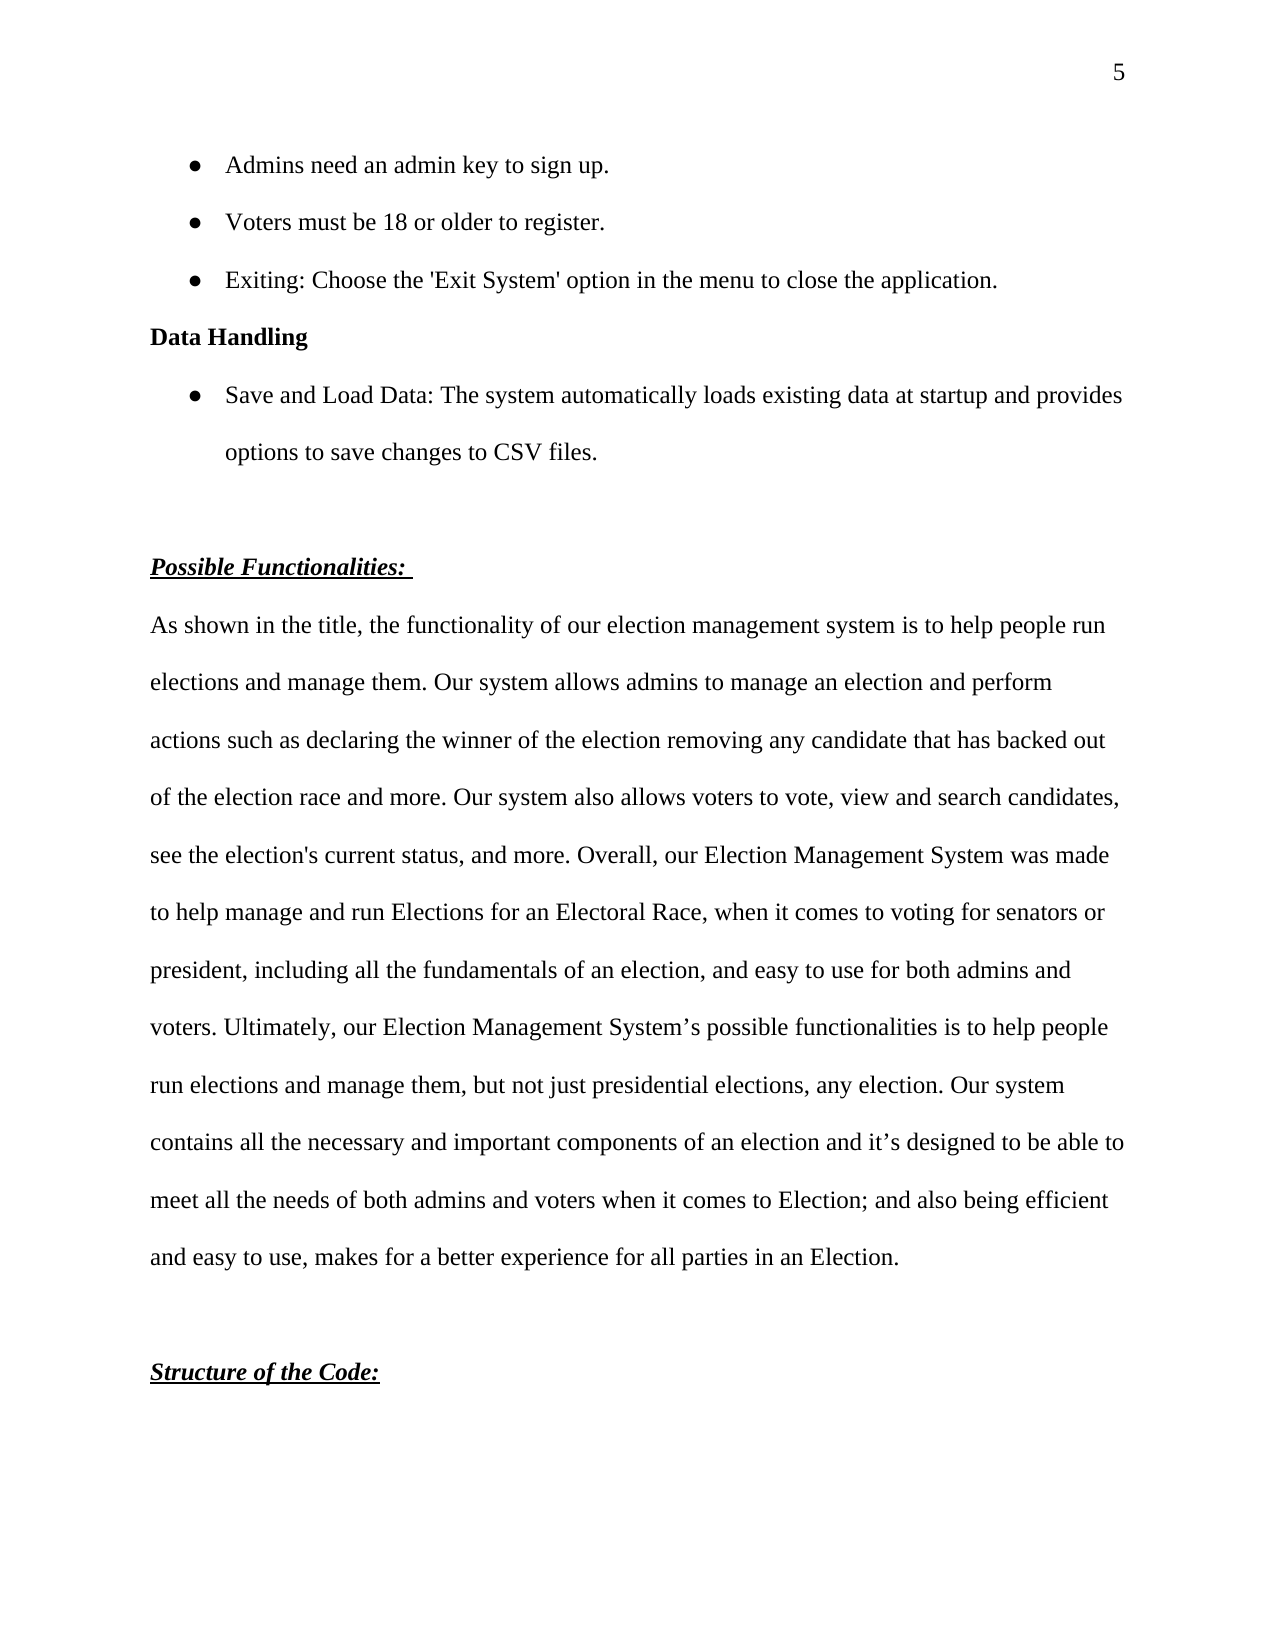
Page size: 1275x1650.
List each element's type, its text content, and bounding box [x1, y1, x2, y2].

text Data Handling [150, 322, 1125, 351]
text As shown in the title, the functionality of our election management system is to help people run elections and manage them. Our system allows admins to manage an election and perform actions such as declaring the winner of the election removing any candidate that has backed out of the election race and more. Our system also allows voters to vote, view and search candidates, see the election's current status, and more. Overall, our Election Management System was made to help manage and run Elections for an Electoral Race, when it comes to voting for senators or president, including all the fundamentals of an election, and easy to use for both admins and voters. Ultimately, our Election Management System’s possible functionalities is to help people run elections and manage them, but not just presidential elections, any election. Our system contains all the necessary and important components of an election and it’s designed to be able to meet all the needs of both admins and voters when it comes to Election; and also being efficient and easy to use, makes for a better experience for all parties in an Election. [150, 610, 1125, 1271]
list Admins need an admin key to sign up. [187, 150, 1125, 179]
text Structure of the Code: [150, 1357, 1125, 1386]
text Possible Functionalities: [150, 552, 1125, 581]
list Save and Load Data: The system automatically loads existing data at startup and provides options to save changes to CSV files. [187, 380, 1125, 466]
list Exiting: Choose the 'Exit System' option in the menu to close the application. [187, 265, 1125, 294]
list Voters must be 18 or older to register. [187, 207, 1125, 236]
